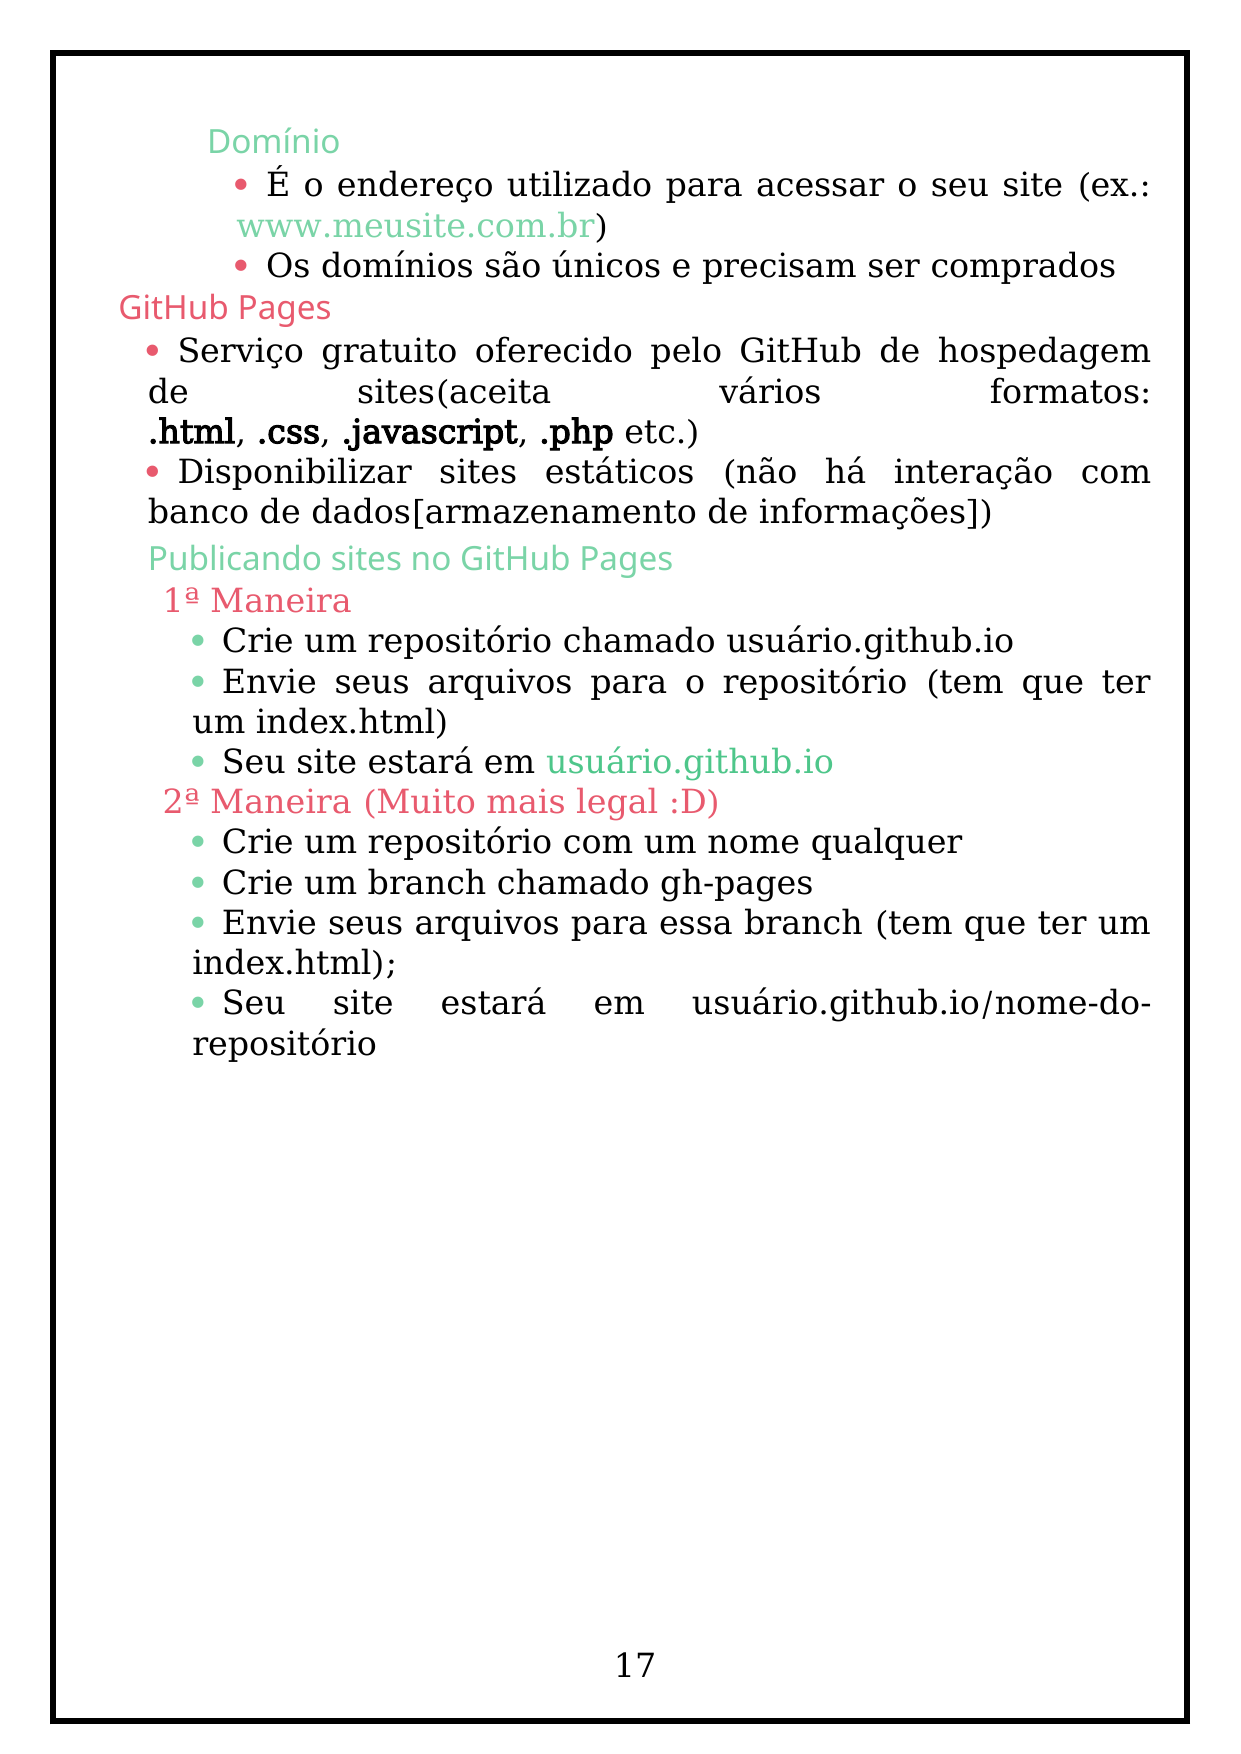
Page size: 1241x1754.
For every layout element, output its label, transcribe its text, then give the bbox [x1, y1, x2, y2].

list Serviço gratuito oferecido pelo GitHub de hospedagem de sites(aceita vários formatos: .html, .css, .javascript, .php etc.) [147, 329, 1152, 450]
text 2ª Maneira (Muito mais legal :D) [162, 781, 1152, 821]
list Seu site estará em usuário.github.io/nome-do-repositório [192, 982, 1152, 1062]
list Crie um repositório com um nome qualquer [192, 821, 1152, 861]
list É o endereço utilizado para acessar o seu site (ex.: www.meusite.com.br) [235, 163, 1152, 244]
list Crie um repositório chamado usuário.github.io [192, 620, 1152, 660]
text 1ª Maneira [162, 580, 1152, 620]
list Os domínios são únicos e precisam ser comprados [235, 244, 1152, 284]
list Envie seus arquivos para essa branch (tem que ter um index.html); [192, 901, 1152, 982]
subtitle Domínio [207, 118, 1152, 163]
subtitle Publicando sites no GitHub Pages [148, 534, 1152, 580]
list Crie um branch chamado gh-pages [192, 861, 1152, 901]
subtitle GitHub Pages [118, 284, 1152, 329]
list Envie seus arquivos para o repositório (tem que ter um index.html) [192, 660, 1152, 740]
list Seu site estará em usuário.github.io [192, 740, 1152, 781]
list Disponibilizar sites estáticos (não há interação com banco de dados[armazenamento de informações]) [147, 450, 1152, 530]
